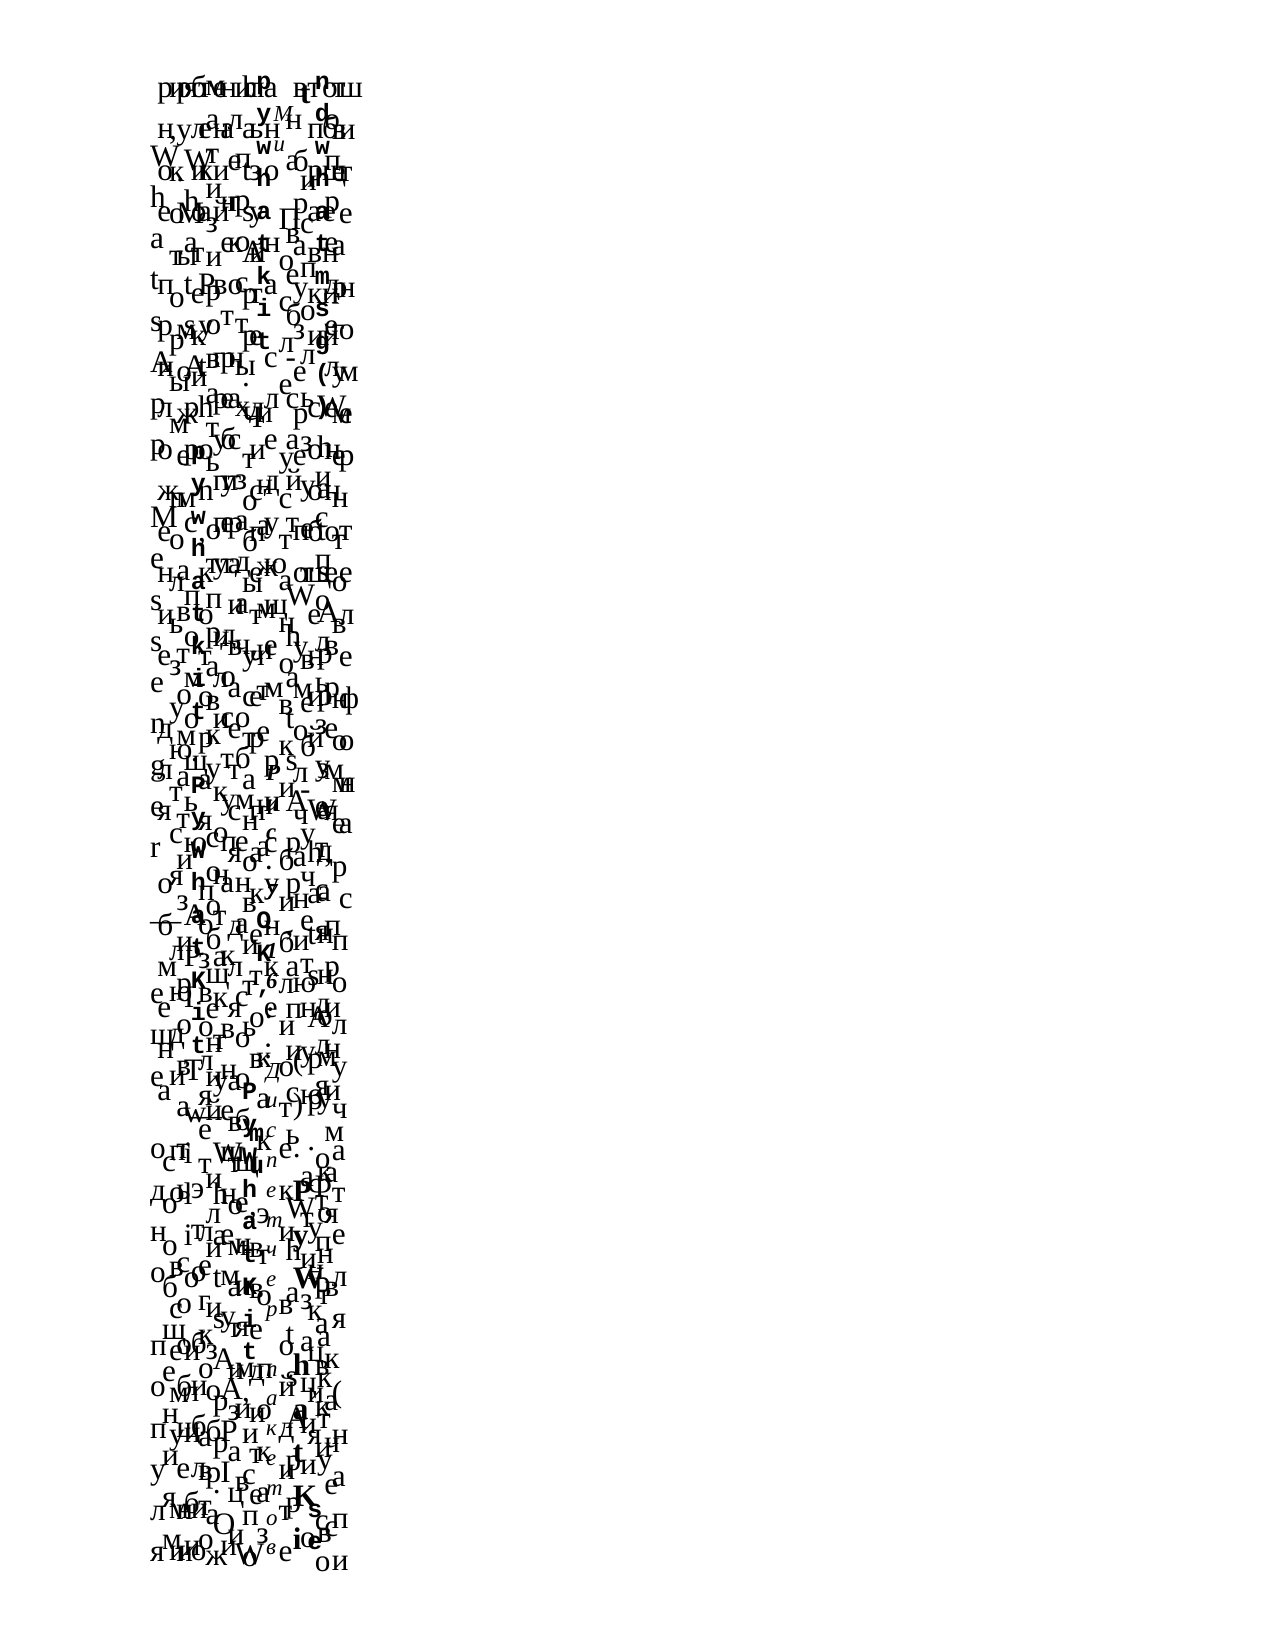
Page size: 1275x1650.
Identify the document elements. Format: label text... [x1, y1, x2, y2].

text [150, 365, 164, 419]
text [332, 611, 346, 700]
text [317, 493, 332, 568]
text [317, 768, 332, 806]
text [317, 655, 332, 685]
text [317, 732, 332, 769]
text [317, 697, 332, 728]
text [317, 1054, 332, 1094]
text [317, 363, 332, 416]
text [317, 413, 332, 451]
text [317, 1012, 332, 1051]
text WhatsApp Messenger — еще одно популярное приложение для обмена [150, 454, 164, 922]
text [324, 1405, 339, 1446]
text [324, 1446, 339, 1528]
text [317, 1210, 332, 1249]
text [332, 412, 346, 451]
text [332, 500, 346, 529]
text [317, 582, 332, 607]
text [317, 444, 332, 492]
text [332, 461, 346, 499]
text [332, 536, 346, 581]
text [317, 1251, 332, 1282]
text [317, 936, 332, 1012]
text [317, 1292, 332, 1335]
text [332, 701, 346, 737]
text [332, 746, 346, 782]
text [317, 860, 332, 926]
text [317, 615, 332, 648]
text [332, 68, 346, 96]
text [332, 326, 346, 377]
text WhatsApp Messenger — еще одно популярное приложение для обмена [150, 924, 164, 1199]
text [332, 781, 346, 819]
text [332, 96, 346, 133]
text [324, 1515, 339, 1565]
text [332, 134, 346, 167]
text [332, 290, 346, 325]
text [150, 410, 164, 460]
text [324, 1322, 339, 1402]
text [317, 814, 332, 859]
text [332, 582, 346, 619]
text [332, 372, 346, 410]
